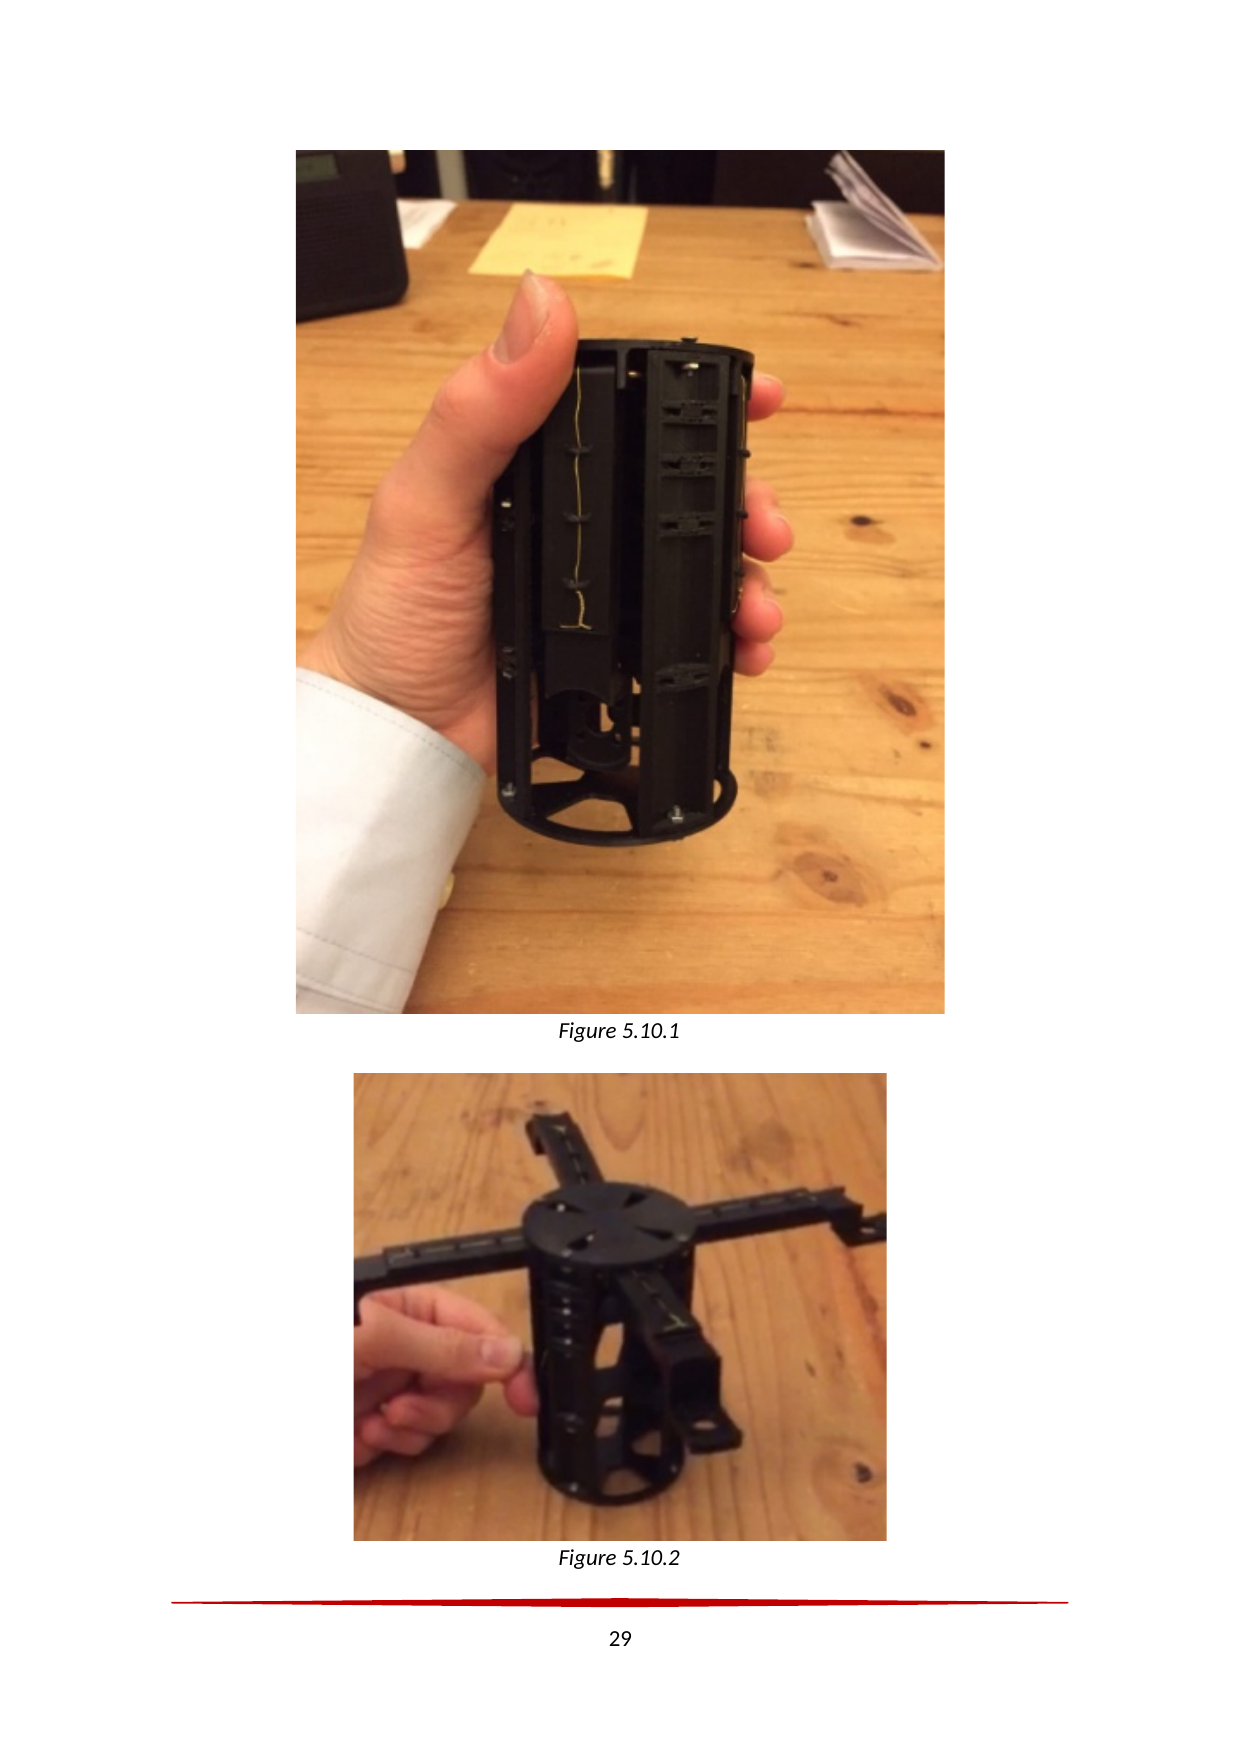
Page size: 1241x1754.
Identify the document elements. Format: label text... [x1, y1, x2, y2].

picture [353, 1073, 887, 1541]
text Figure 5.10.1 [112, 1016, 1128, 1044]
text Figure 5.10.2 [112, 1543, 1128, 1571]
picture [295, 150, 945, 1014]
